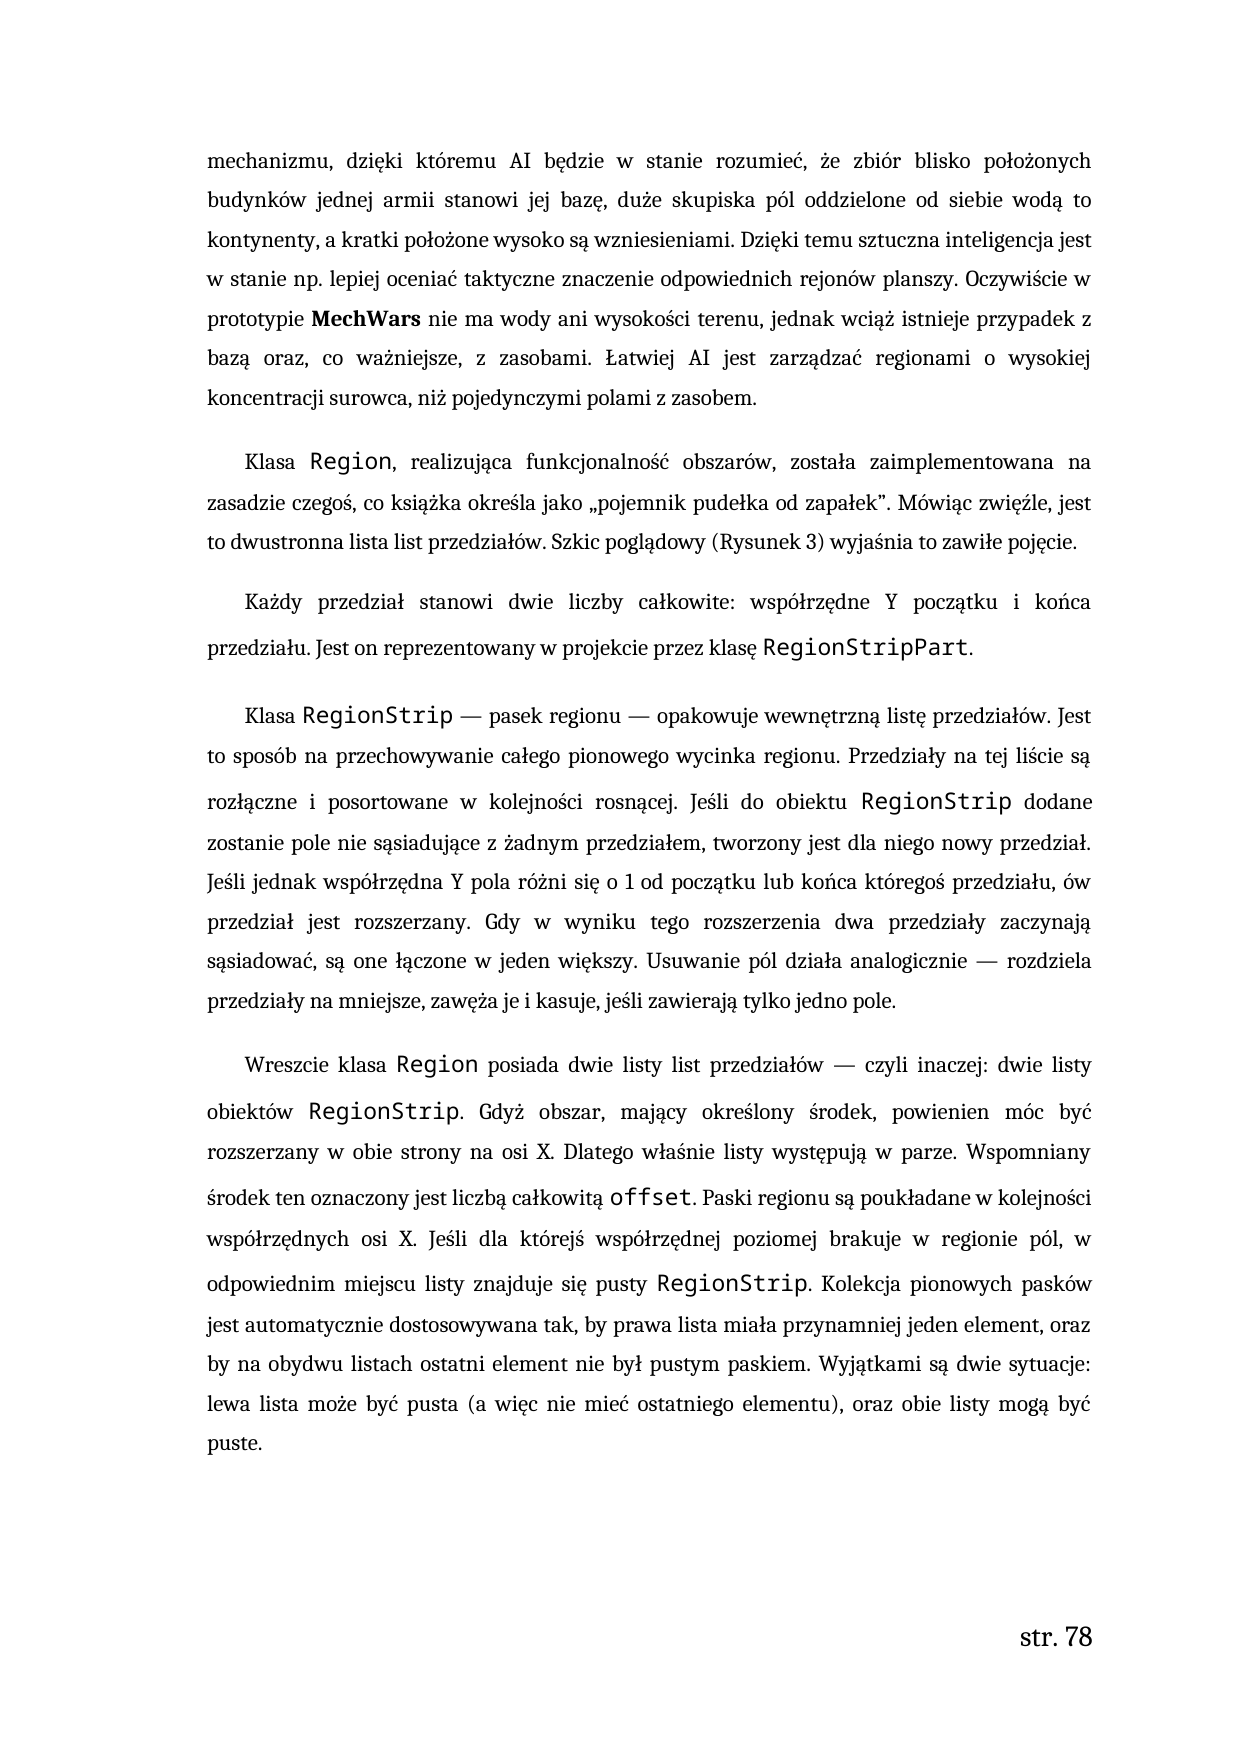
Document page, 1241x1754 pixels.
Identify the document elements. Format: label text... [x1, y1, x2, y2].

text Klasa RegionStrip — pasek regionu — opakowuje wewnętrzną listę przedziałów. Jest to sposób na przechowywanie całego pionowego wycinka regionu. Przedziały na tej liście są rozłączne i posortowane w kolejności rosnącej. Jeśli do obiektu RegionStrip dodane zostanie pole nie sąsiadujące z żadnym przedziałem, tworzony jest dla niego nowy przedział. Jeśli jednak współrzędna Y pola różni się o 1 od początku lub końca któregoś przedziału, ów przedział jest rozszerzany. Gdy w wyniku tego rozszerzenia dwa przedziały zaczynają sąsiadować, są one łączone w jeden większy. Usuwanie pól działa analogicznie — rozdziela przedziały na mniejsze, zawęża je i kasuje, jeśli zawierają tylko jedno pole. [207, 699, 1092, 1014]
text Klasa Region, realizująca funkcjonalność obszarów, została zaimplementowana na zasadzie czegoś, co książka określa jako „pojemnik pudełka od zapałek”. Mówiąc zwięźle, jest to dwustronna lista list przedziałów. Szkic poglądowy (Rysunek 3) wyjaśnia to zawiłe pojęcie. [207, 445, 1092, 555]
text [207, 148, 1092, 411]
text Wreszcie klasa Region posiada dwie listy list przedziałów — czyli inaczej: dwie listy obiektów RegionStrip. Gdyż obszar, mający określony środek, powienien móc być rozszerzany w obie strony na osi X. Dlatego właśnie listy występują w parze. Wspomniany środek ten oznaczony jest liczbą całkowitą offset. Paski regionu są poukładane w kolejności współrzędnych osi X. Jeśli dla którejś współrzędnej poziomej brakuje w regionie pól, w odpowiednim miejscu listy znajduje się pusty RegionStrip. Kolekcja pionowych pasków jest automatycznie dostosowywana tak, by prawa lista miała przynamniej jeden element, oraz by na obydwu listach ostatni element nie był pustym paskiem. Wyjątkami są dwie sytuacje: lewa lista może być pusta (a więc nie mieć ostatniego elementu), oraz obie listy mogą być puste. [207, 1048, 1092, 1456]
text Każdy przedział stanowi dwie liczby całkowite: współrzędne Y początku i końca przedziału. Jest on reprezentowany w projekcie przez klasę RegionStripPart. [207, 589, 1092, 662]
